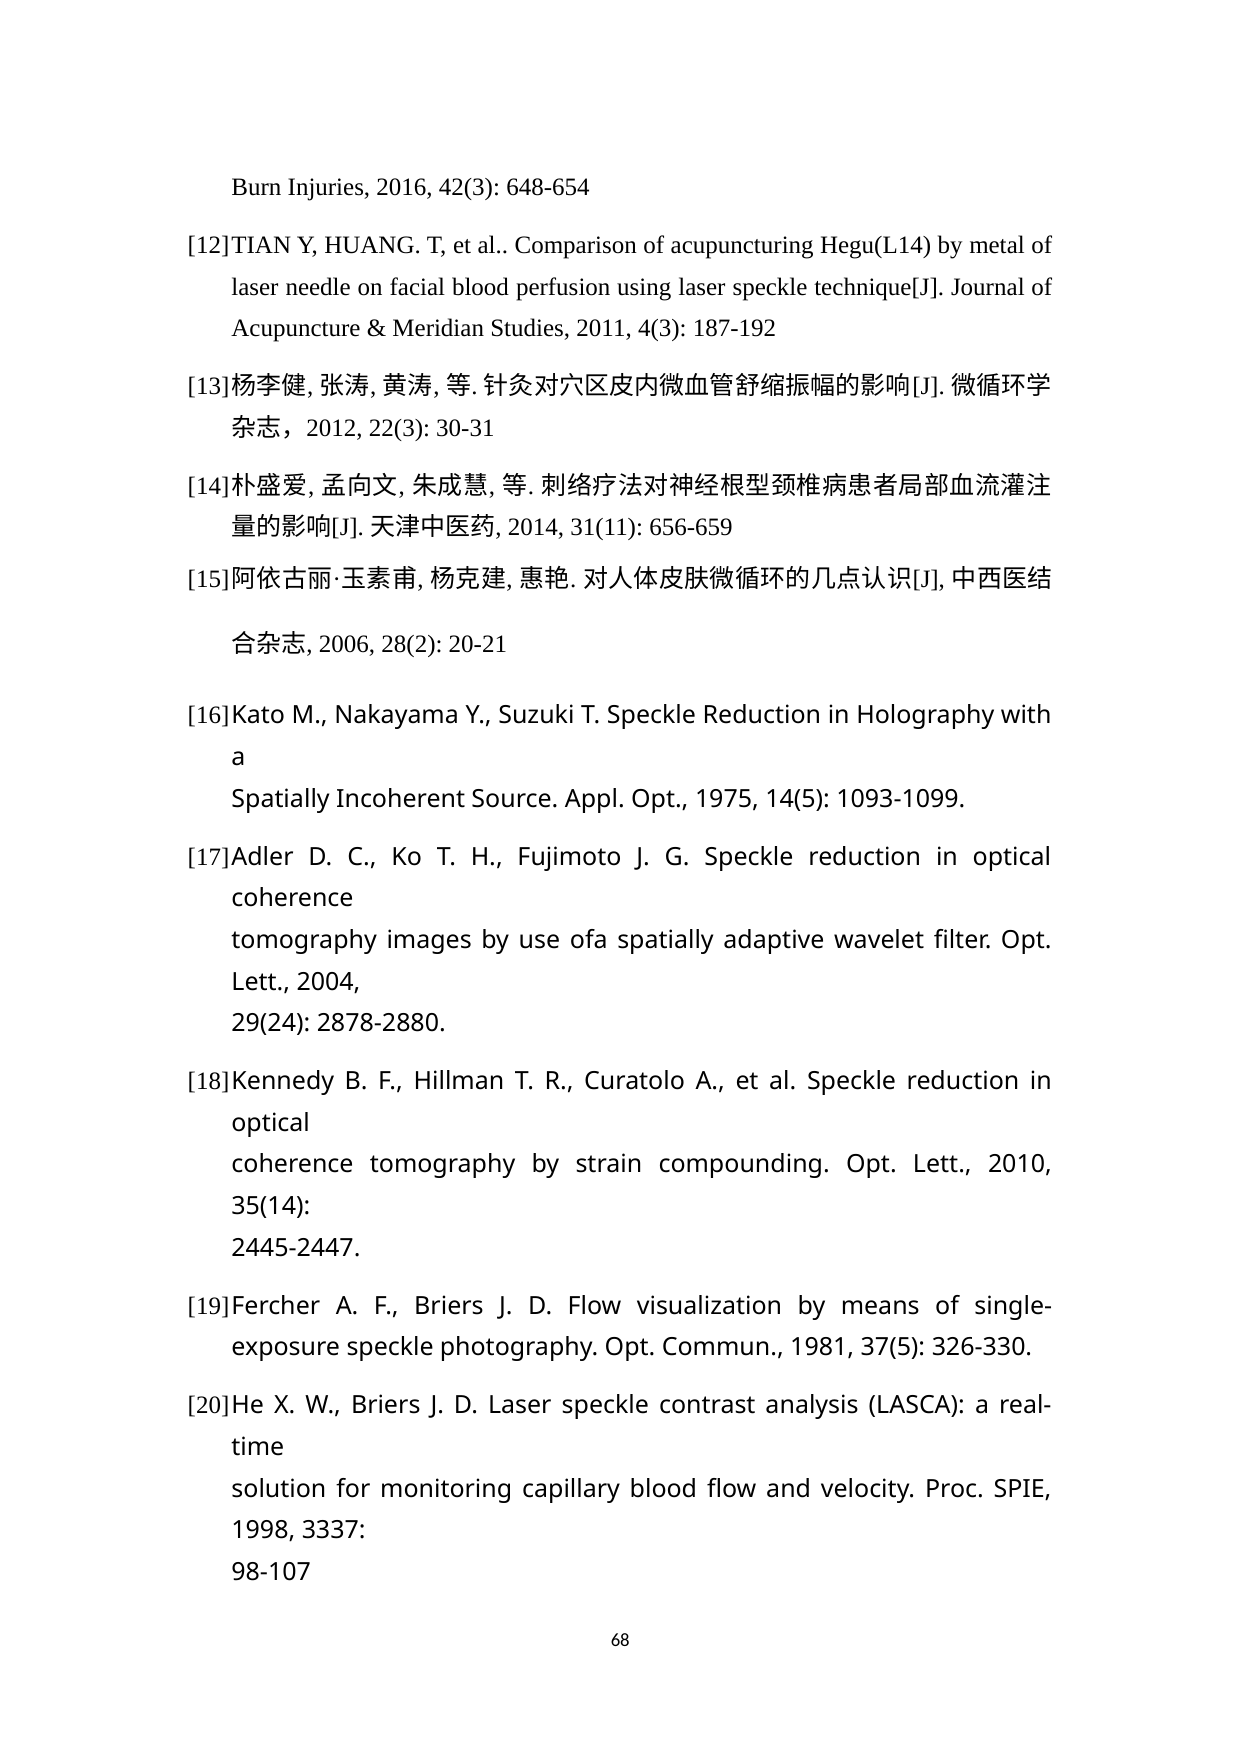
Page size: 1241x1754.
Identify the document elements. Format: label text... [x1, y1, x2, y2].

list Adler D. C., Ko T. H., Fujimoto J. G. Speckle reduction in optical coherence tomography images by use ofa spatially adaptive wavelet filter. Opt. Lett., 2004, 29(24): 2878-2880. [187, 832, 1053, 1040]
list 杨李健, 张涛, 黄涛, 等. 针灸对穴区皮内微血管舒缩振幅的影响[J]. 微循环学杂志，2012, 22(3): 30-31 [187, 361, 1053, 444]
list He X. W., Briers J. D. Laser speckle contrast analysis (LASCA): a real-time solution for monitoring capillary blood flow and velocity. Proc. SPIE, 1998, 3337: 98-107 [187, 1380, 1053, 1589]
list TIAN Y, HUANG. T, et al.. Comparison of acupuncturing Hegu(L14) by metal of laser needle on facial blood perfusion using laser speckle technique[J]. Journal of Acupuncture & Meridian Studies, 2011, 4(3): 187-192 [187, 220, 1053, 345]
list Kato M., Nakayama Y., Suzuki T. Speckle Reduction in Holography with a Spatially Incoherent Source. Appl. Opt., 1975, 14(5): 1093-1099. [187, 690, 1053, 815]
list 朴盛爱, 孟向文, 朱成慧, 等. 刺络疗法对神经根型颈椎病患者局部血流灌注量的影响[J]. 天津中医药, 2014, 31(11): 656-659 [187, 461, 1053, 544]
list Kennedy B. F., Hillman T. R., Curatolo A., et al. Speckle reduction in optical coherence tomography by strain compounding. Opt. Lett., 2010, 35(14): 2445-2447. [187, 1056, 1053, 1264]
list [187, 162, 1053, 204]
list Fercher A. F., Briers J. D. Flow visualization by means of single-exposure speckle photography. Opt. Commun., 1981, 37(5): 326-330. [187, 1281, 1053, 1364]
list 阿依古丽·玉素甫, 杨克建, 惠艳. 对人体皮肤微循环的几点认识[J], 中西医结合杂志, 2006, 28(2): 20-21 [187, 544, 1053, 674]
